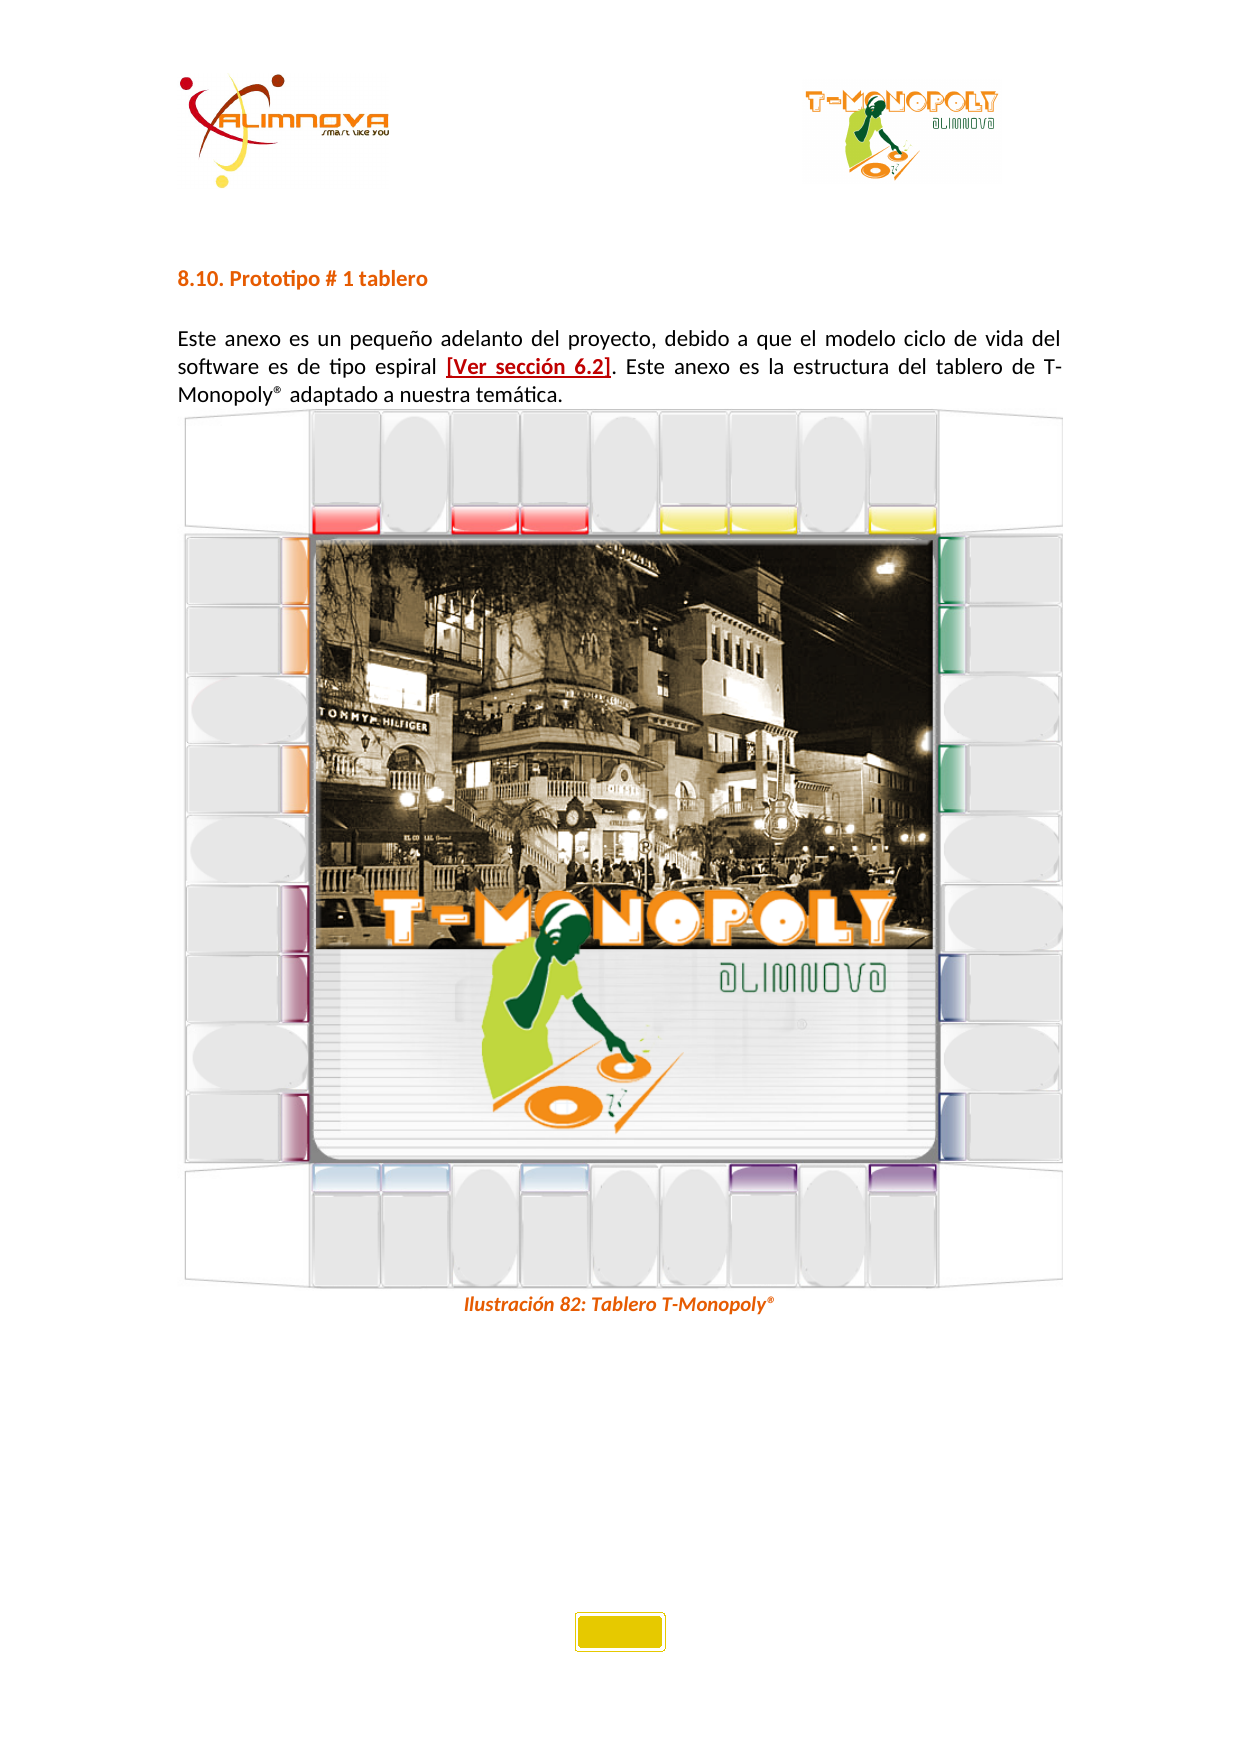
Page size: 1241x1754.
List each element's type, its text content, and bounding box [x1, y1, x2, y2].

picture [802, 79, 1002, 184]
picture [177, 73, 389, 189]
picture [177, 408, 1063, 1291]
text Ilustración 82: Tablero T-Monopoly® [177, 1291, 1063, 1316]
text Este anexo es un pequeño adelanto del proyecto, debido a que el modelo ciclo de vida del software es de tipo espiral [Ver sección 6.2]. Este anexo es la estructura del tablero de T-Monopoly® adaptado a nuestra temática. [177, 324, 1063, 408]
subtitle 8.10. Prototipo # 1 tablero [177, 264, 1063, 292]
